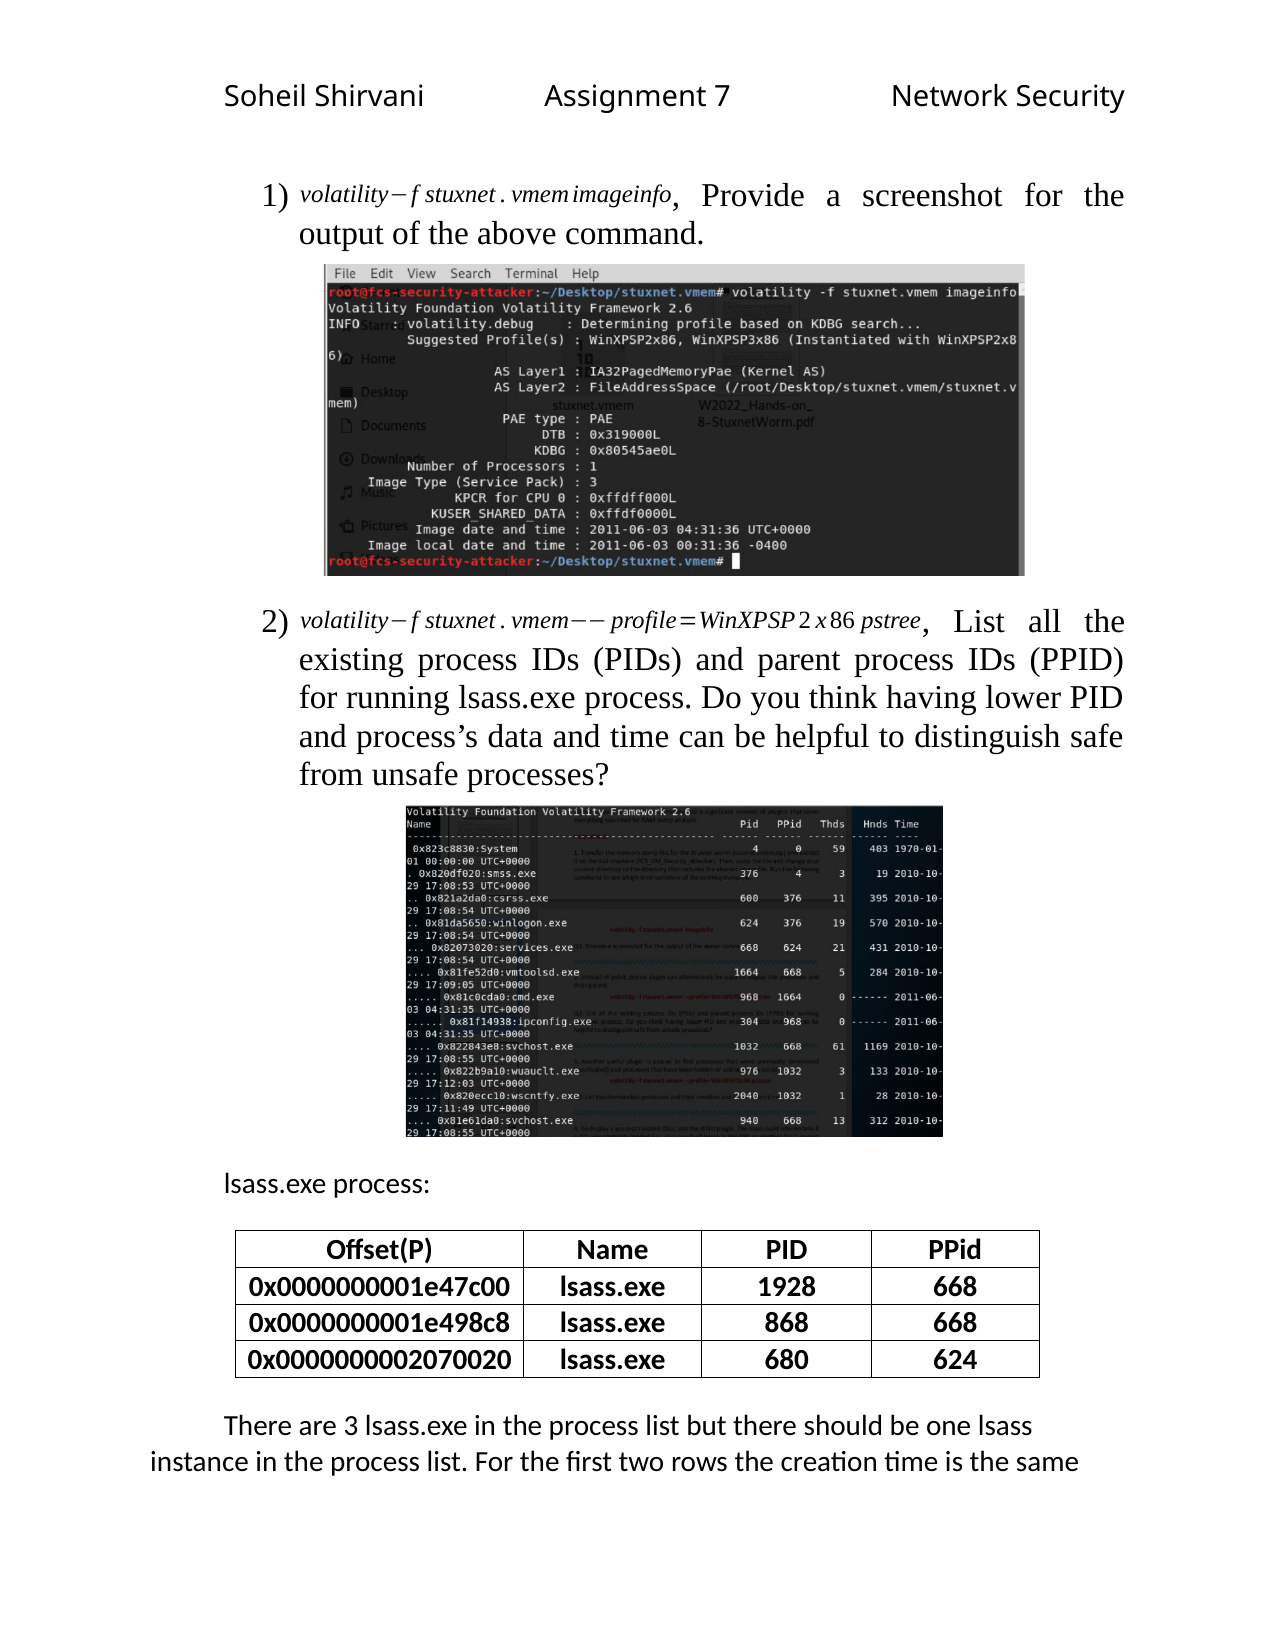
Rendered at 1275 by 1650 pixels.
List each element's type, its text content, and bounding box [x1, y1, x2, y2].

table_cell 668 [872, 1305, 1039, 1340]
table_header PPid [872, 1231, 1039, 1267]
table_header Offset(P) [236, 1231, 523, 1267]
table_cell 0x0000000001e47c00 [236, 1268, 523, 1303]
table_cell lsass.exe [524, 1305, 701, 1340]
text lsass.exe process: [150, 1165, 1125, 1201]
picture [323, 264, 1025, 576]
table_cell lsass.exe [524, 1268, 701, 1303]
table_cell 0x0000000001e498c8 [236, 1305, 523, 1340]
table_cell 0x0000000002070020 [236, 1341, 523, 1377]
table_cell 868 [702, 1305, 871, 1340]
table_cell lsass.exe [524, 1341, 701, 1377]
table_cell 668 [872, 1268, 1039, 1303]
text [150, 1407, 1125, 1478]
subtitle , List all the existing process IDs (PIDs) and parent process IDs (PPID) for running lsass.exe process. Do you think having lower PID and process’s data and time can be helpful to distinguish safe from unsafe processes? [261, 601, 1125, 793]
table_header Name [524, 1231, 701, 1267]
picture [405, 805, 943, 1137]
table_cell 1928 [702, 1268, 871, 1303]
table_cell 680 [702, 1341, 871, 1377]
subtitle , Provide a screenshot for the output of the above command. [261, 175, 1125, 252]
table_cell 624 [872, 1341, 1039, 1377]
table_header PID [702, 1231, 871, 1267]
